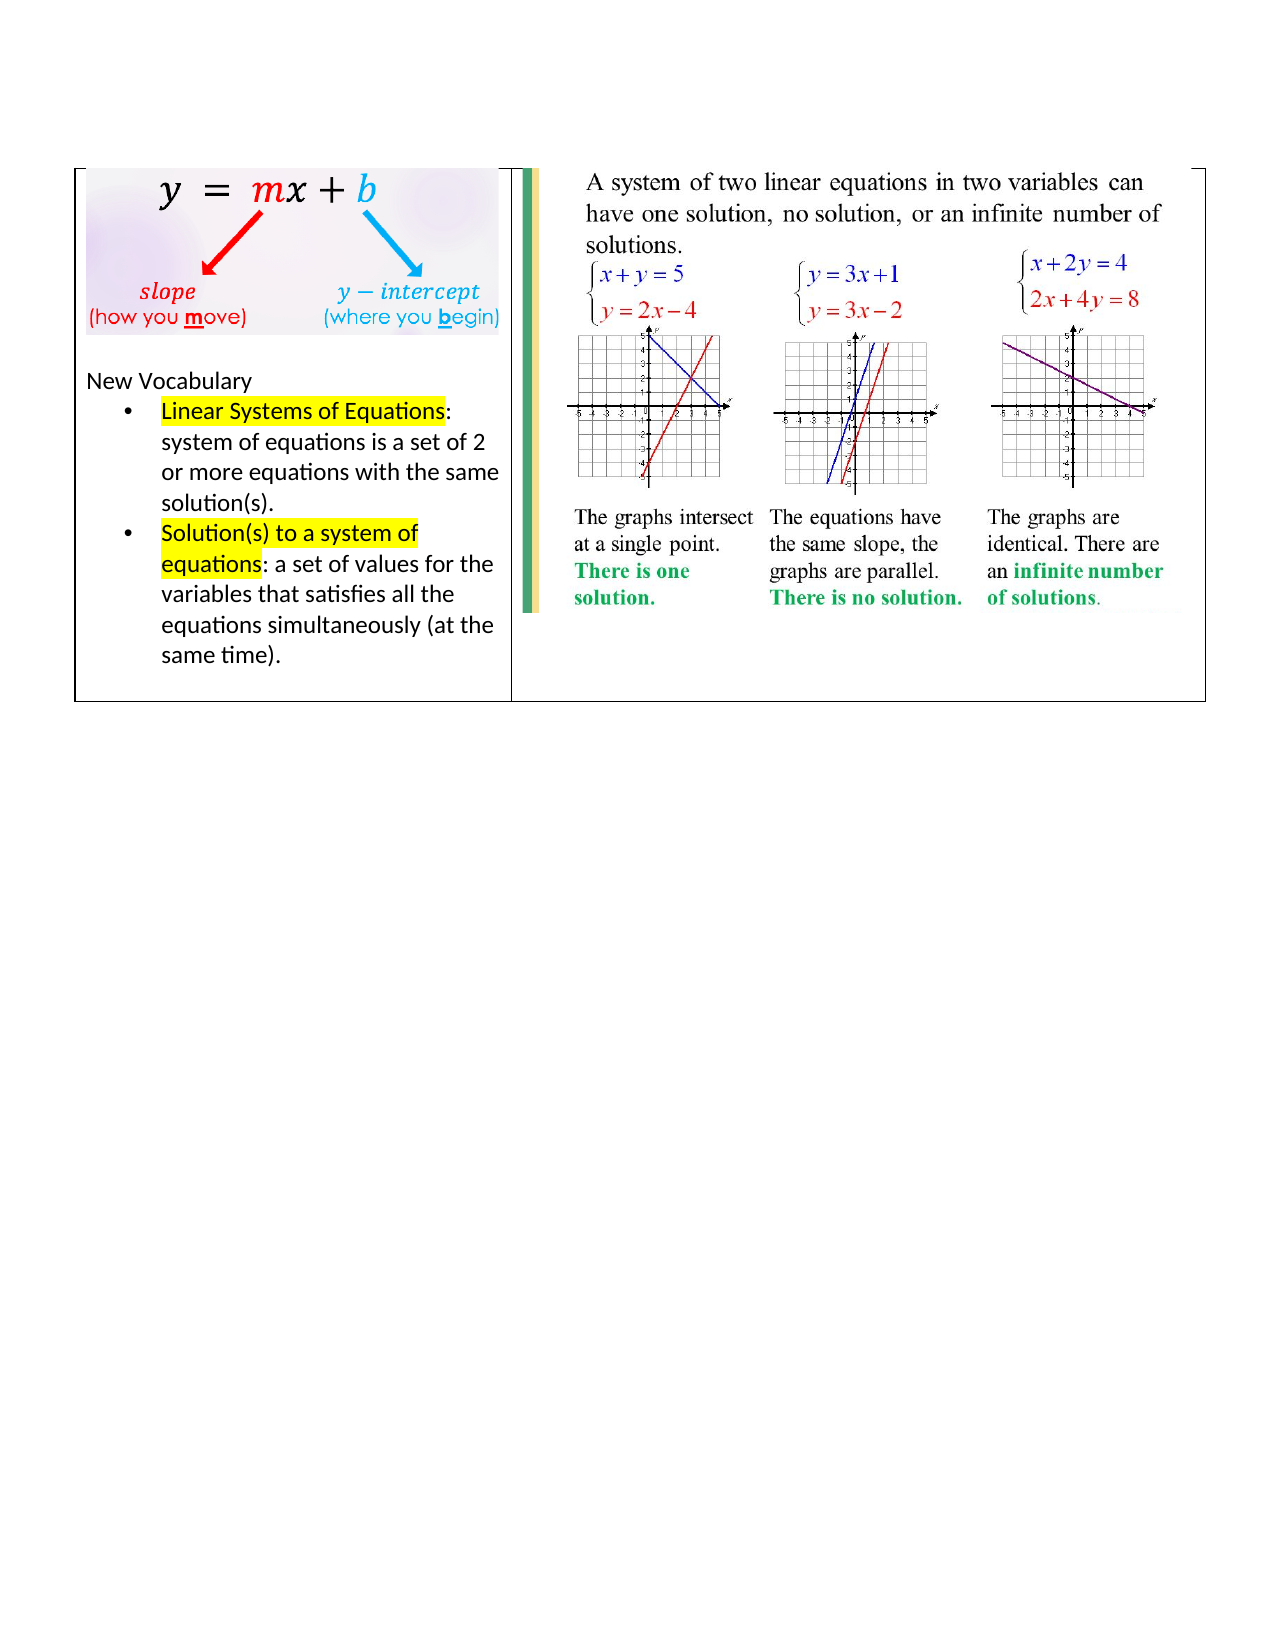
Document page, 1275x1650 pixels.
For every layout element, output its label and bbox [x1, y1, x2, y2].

table_cell [76, 169, 511, 701]
picture [86, 168, 499, 335]
table_cell [512, 169, 1205, 701]
picture [522, 168, 1192, 613]
